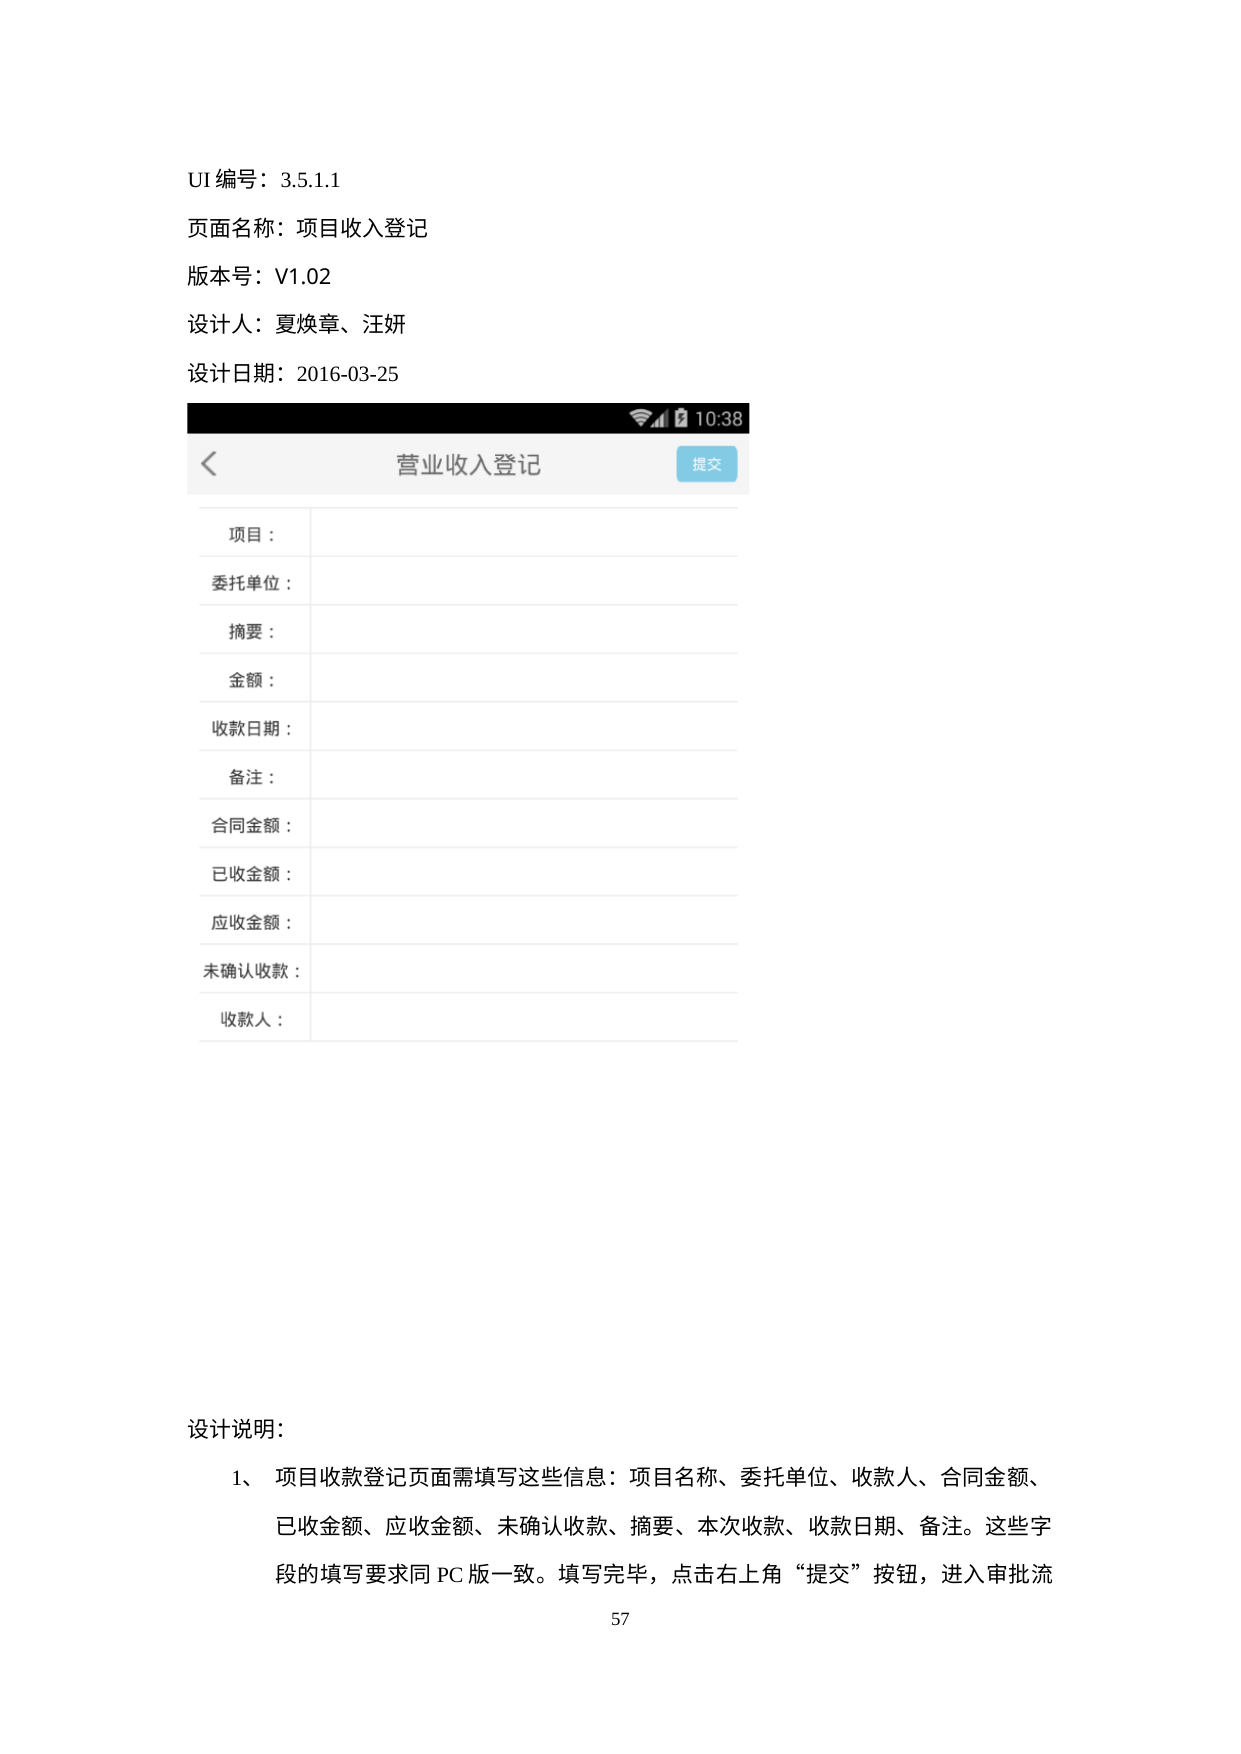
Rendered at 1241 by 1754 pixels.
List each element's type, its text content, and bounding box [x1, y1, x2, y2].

text 设计日期：2016-03-25 [187, 355, 1053, 388]
text UI编号：3.5.1.1 [187, 162, 1053, 194]
text 设计说明： [187, 1411, 1053, 1444]
picture [187, 403, 750, 1404]
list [231, 1459, 1053, 1589]
text 版本号：V1.02 [187, 259, 1053, 291]
text 设计人：夏焕章、汪妍 [187, 307, 1053, 339]
text 页面名称：项目收入登记 [187, 210, 1053, 243]
